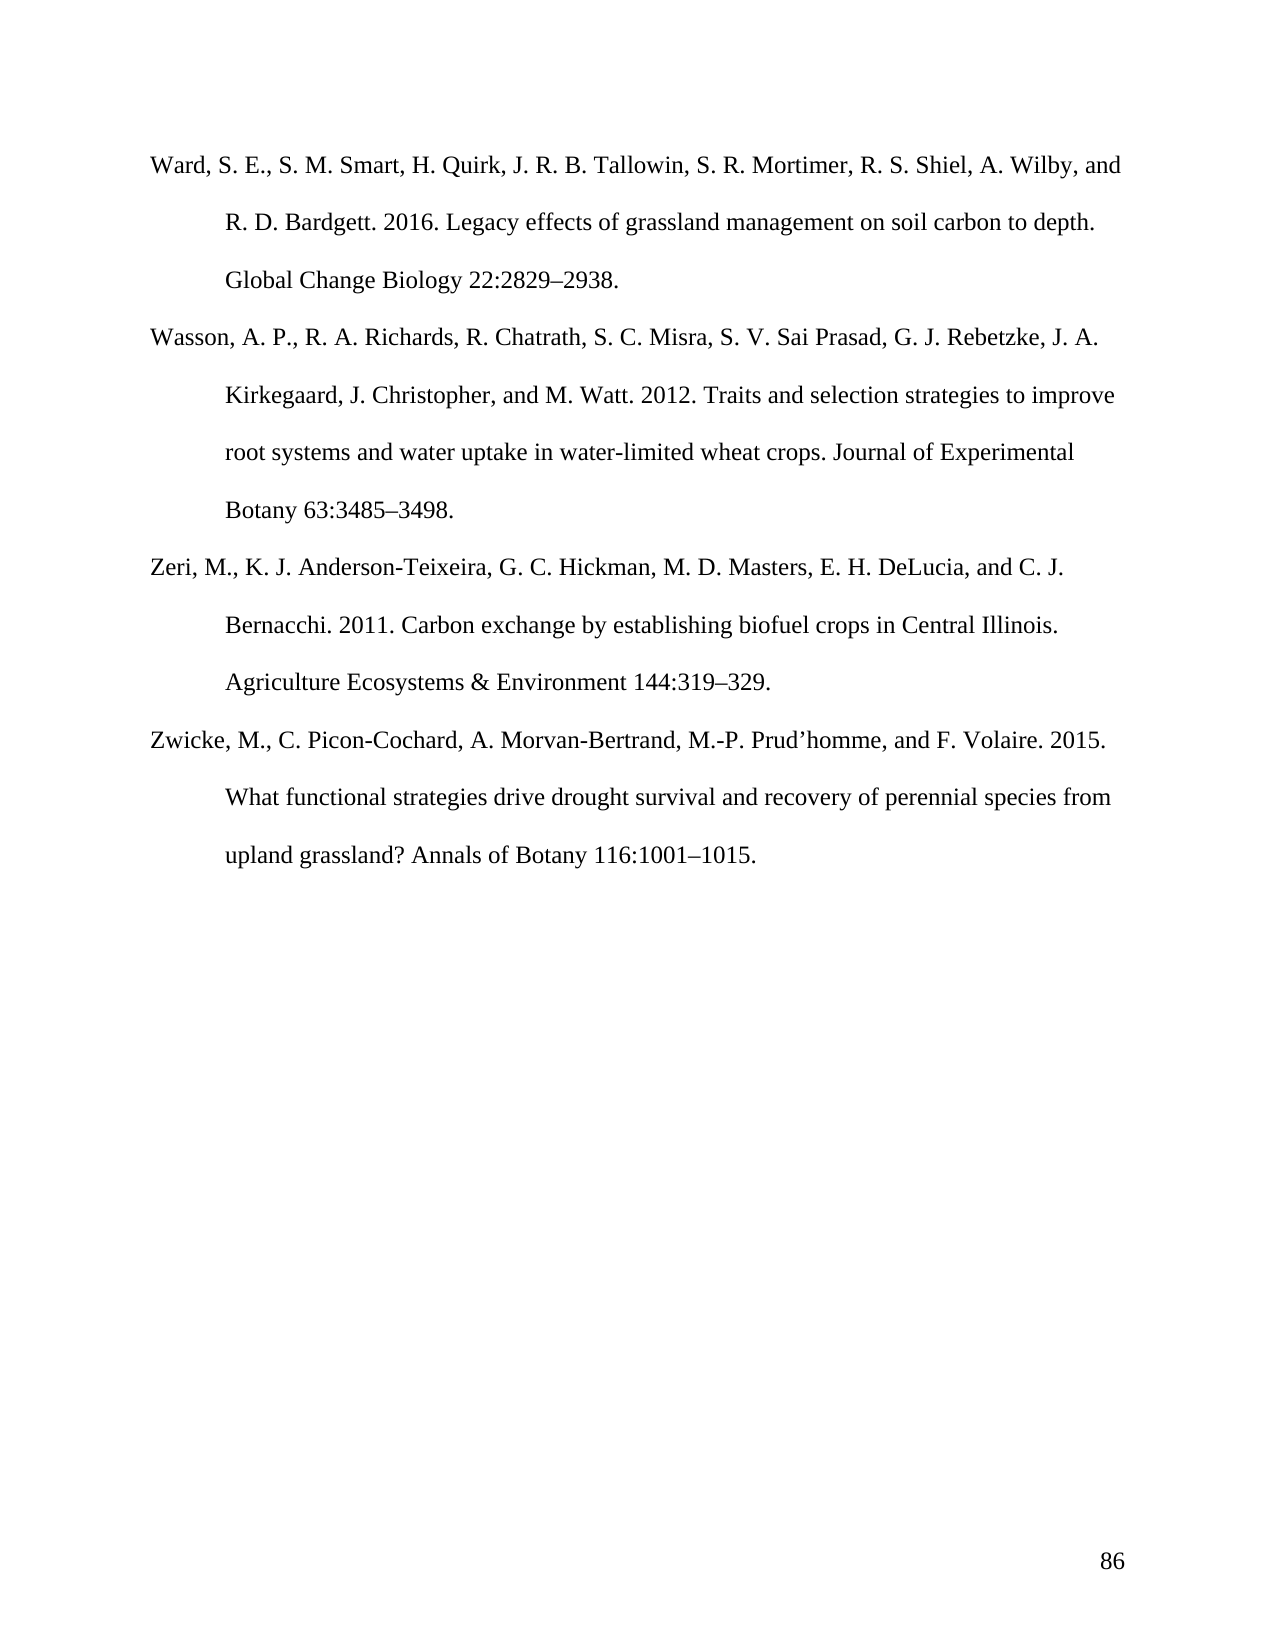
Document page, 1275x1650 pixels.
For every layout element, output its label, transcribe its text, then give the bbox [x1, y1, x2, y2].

text Ward, S. E., S. M. Smart, H. Quirk, J. R. B. Tallowin, S. R. Mortimer, R. S. Shiel, A. Wilby, and R. D. Bardgett. 2016. Legacy effects of grassland management on soil carbon to depth. Global Change Biology 22:2829–2938. [150, 150, 1125, 294]
text Zeri, M., K. J. Anderson-Teixeira, G. C. Hickman, M. D. Masters, E. H. DeLucia, and C. J. Bernacchi. 2011. Carbon exchange by establishing biofuel crops in Central Illinois. Agriculture Ecosystems & Environment 144:319–329. [150, 552, 1125, 696]
text Wasson, A. P., R. A. Richards, R. Chatrath, S. C. Misra, S. V. Sai Prasad, G. J. Rebetzke, J. A. Kirkegaard, J. Christopher, and M. Watt. 2012. Traits and selection strategies to improve root systems and water uptake in water-limited wheat crops. Journal of Experimental Botany 63:3485–3498. [150, 322, 1125, 524]
text Zwicke, M., C. Picon-Cochard, A. Morvan-Bertrand, M.-P. Prud’homme, and F. Volaire. 2015. What functional strategies drive drought survival and recovery of perennial species from upland grassland? Annals of Botany 116:1001–1015. [150, 725, 1125, 869]
